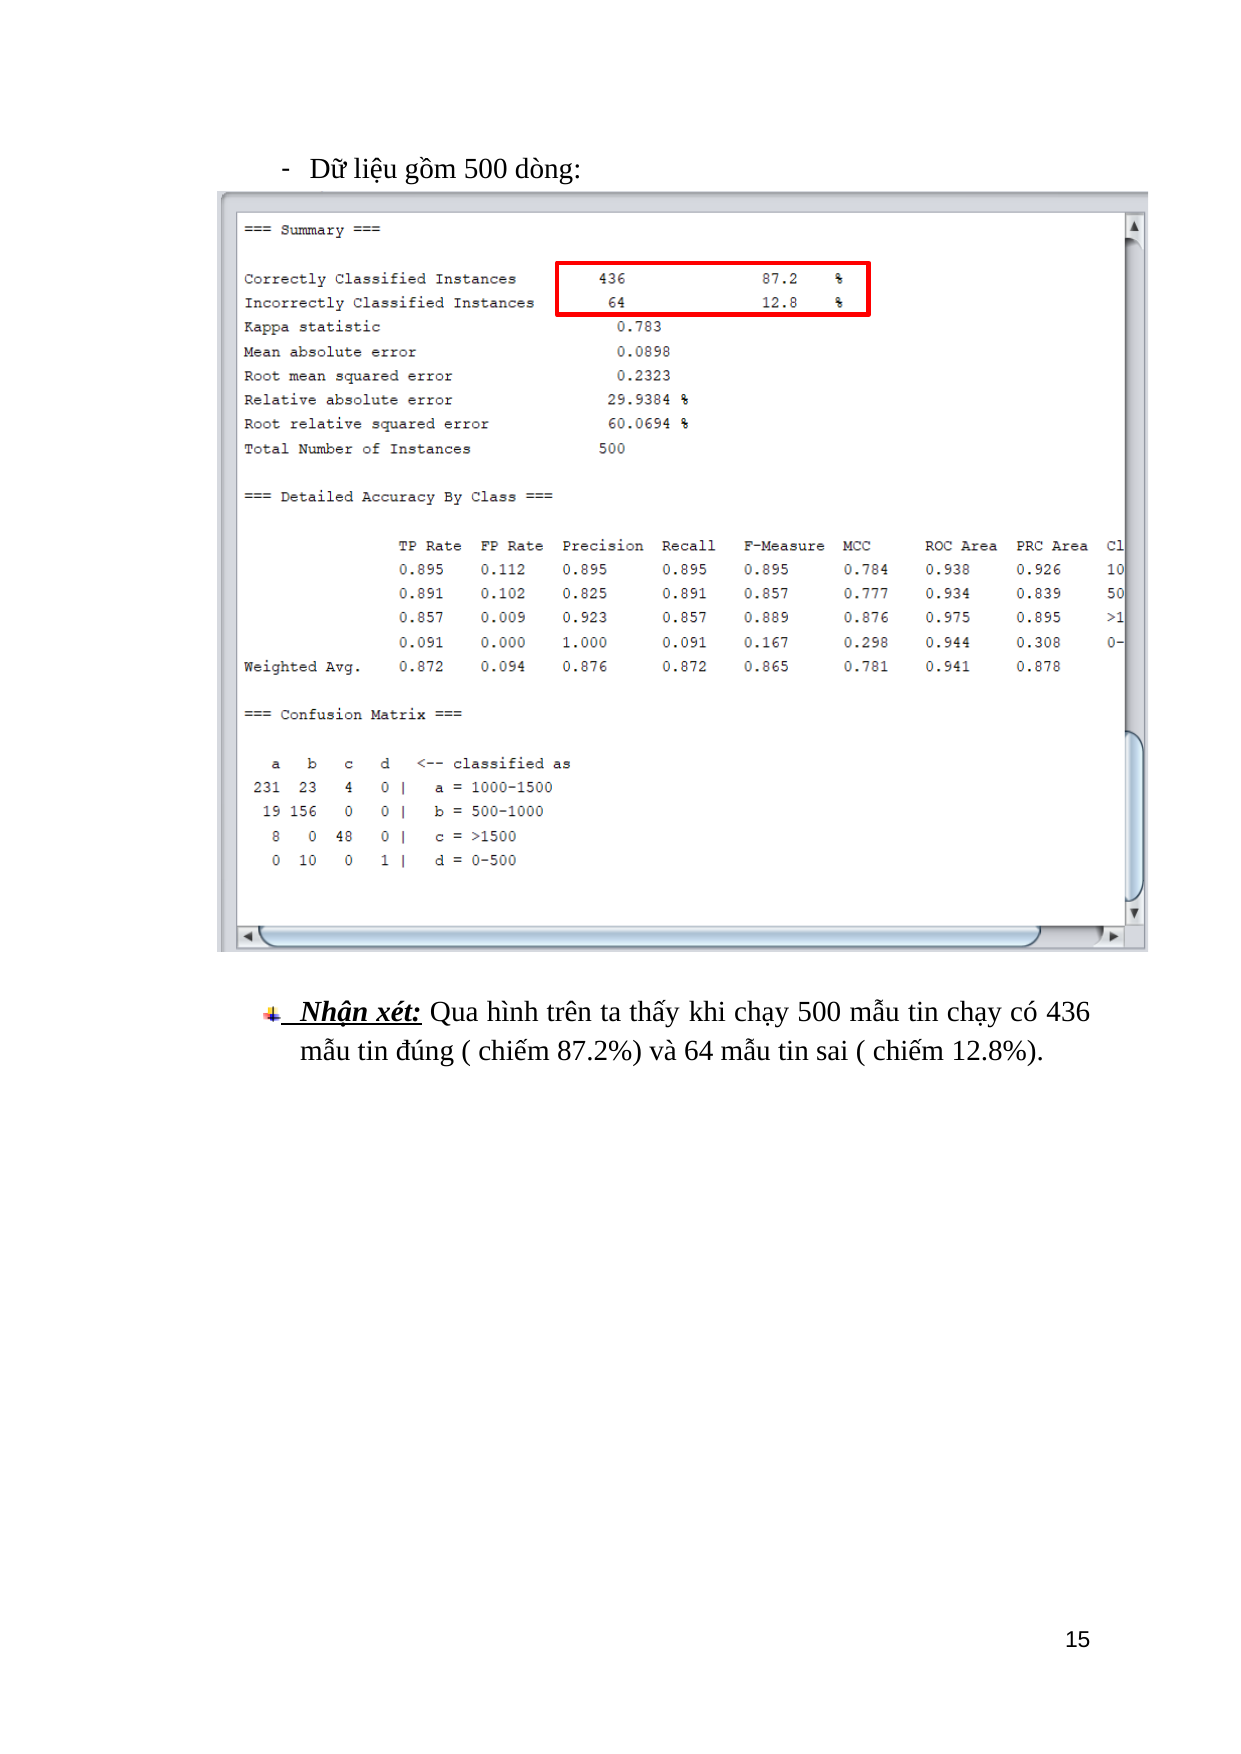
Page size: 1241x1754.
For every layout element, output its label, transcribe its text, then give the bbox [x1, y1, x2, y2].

picture [263, 1005, 281, 1022]
list Nhận xét: Qua hình trên ta thấy khi chạy 500 mẫu tin chạy có 436 mẫu tin đúng ( chiếm 87.2%) và 64 mẫu tin sai ( chiếm 12.8%). [262, 994, 1090, 1066]
picture [217, 191, 1149, 952]
list Dữ liệu gồm 500 dòng: [281, 150, 1090, 186]
